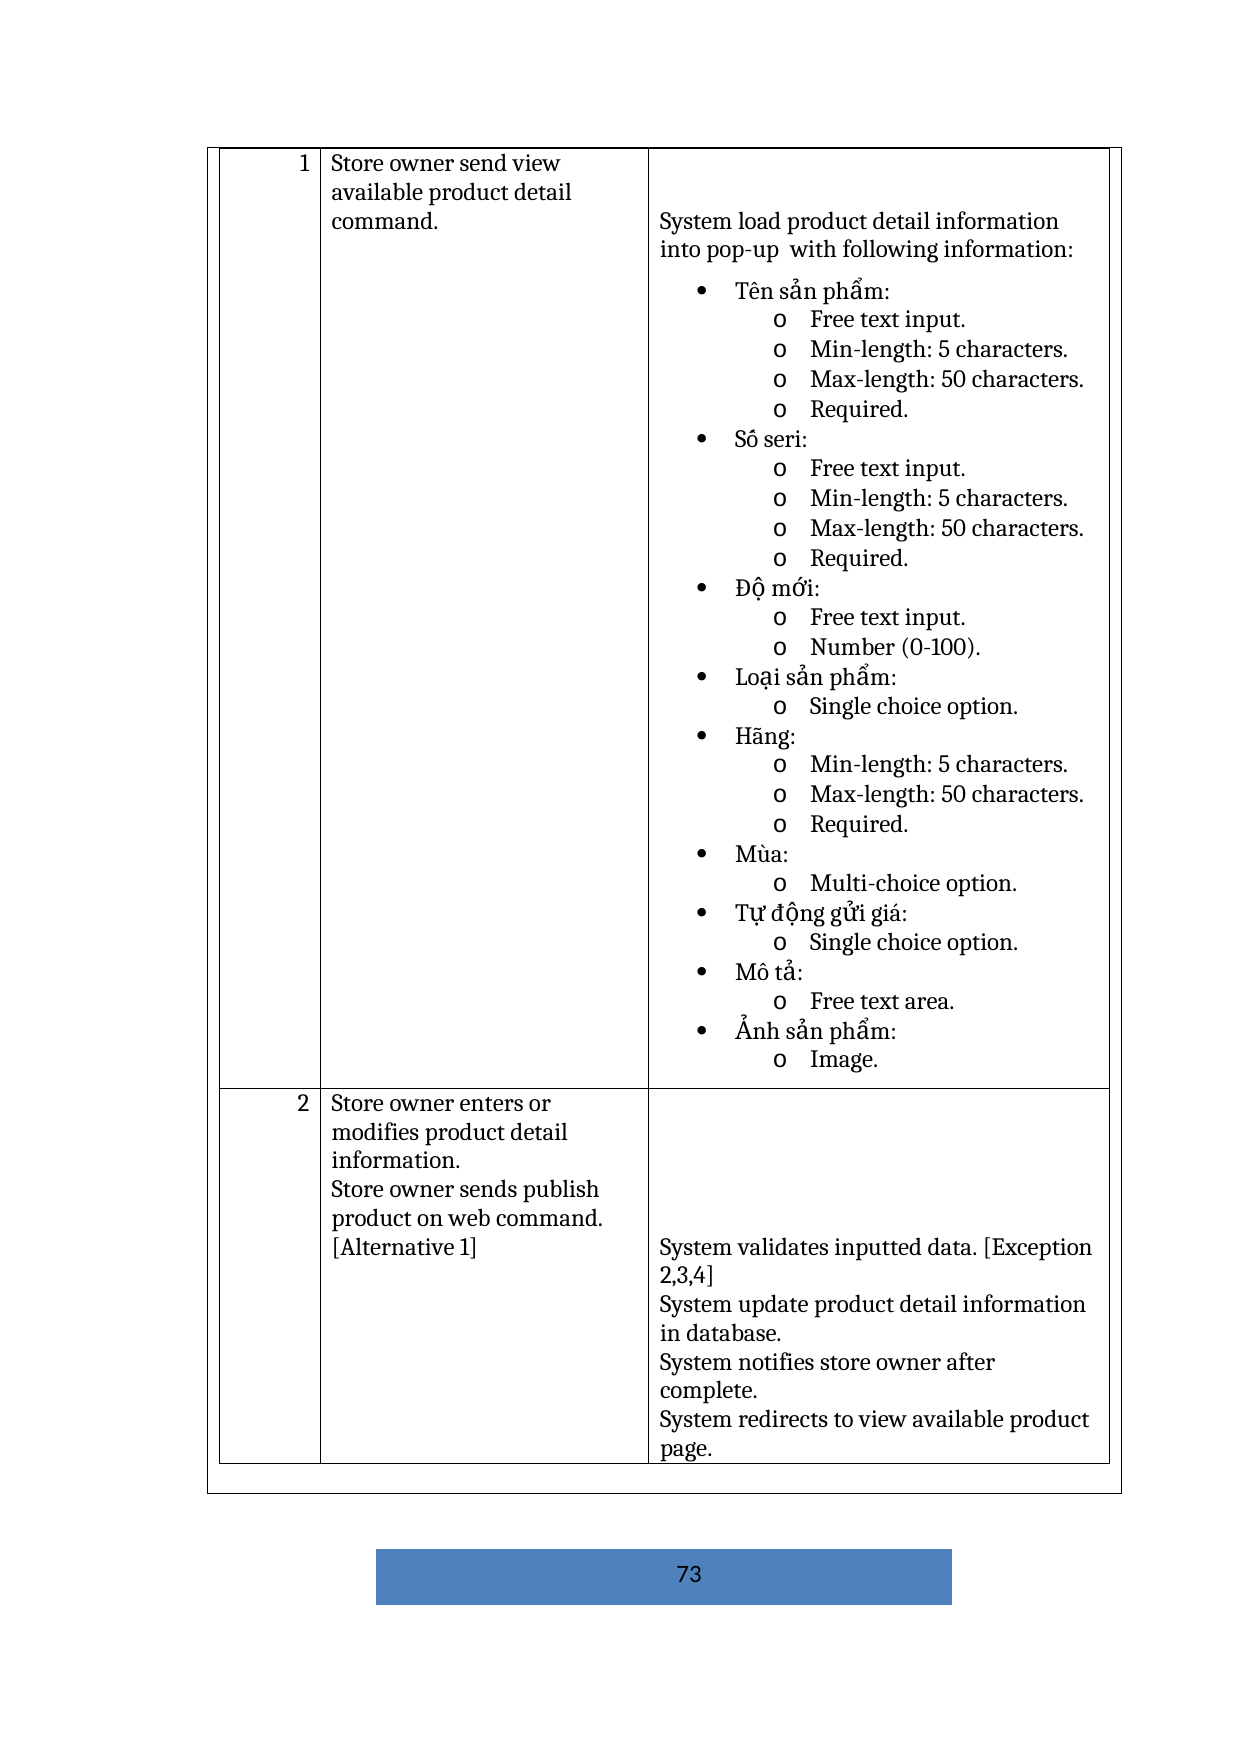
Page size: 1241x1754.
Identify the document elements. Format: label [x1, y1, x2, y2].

table_cell [208, 148, 1121, 1492]
